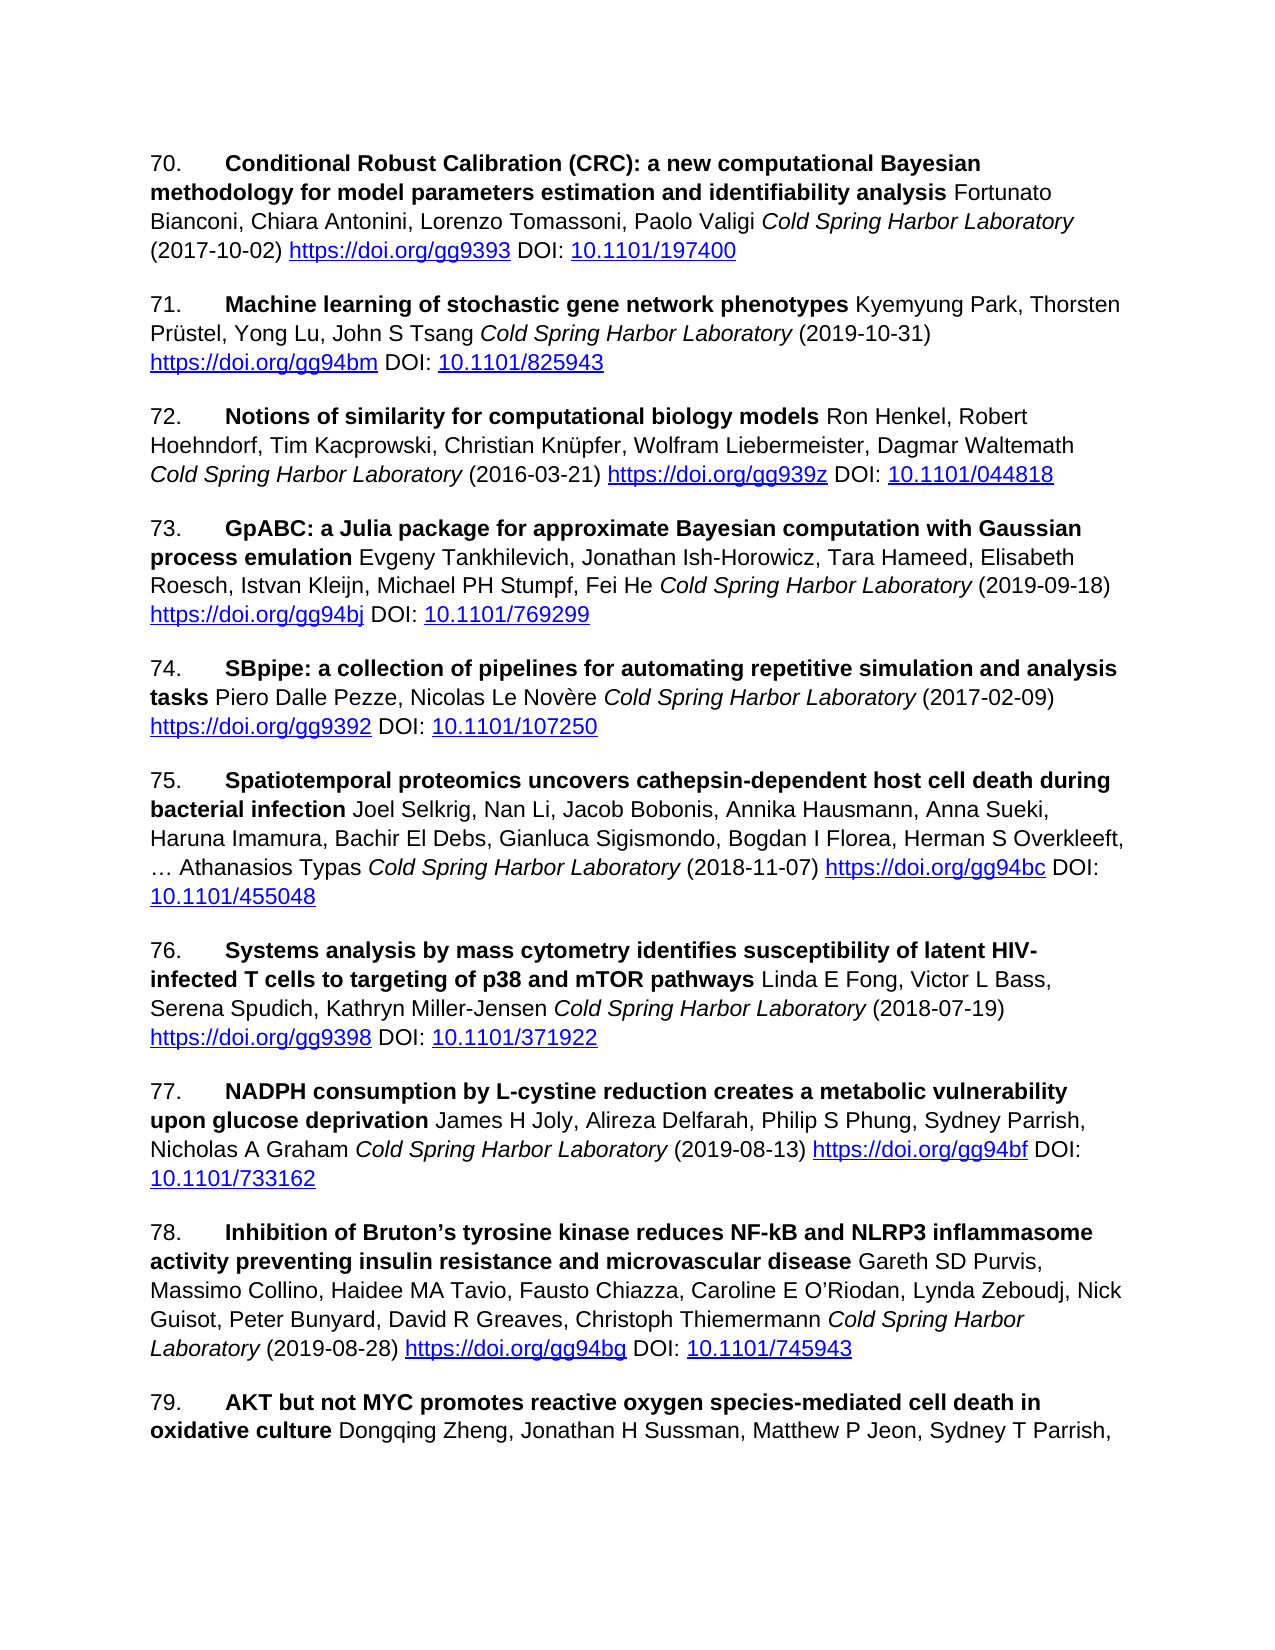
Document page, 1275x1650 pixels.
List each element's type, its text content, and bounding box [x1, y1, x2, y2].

text 77. NADPH consumption by L-cystine reduction creates a metabolic vulnerability upon glucose deprivation James H Joly, Alireza Delfarah, Philip S Phung, Sydney Parrish, Nicholas A Graham Cold Spring Harbor Laboratory (2019-08-13) https://doi.org/gg94bf DOI: 10.1101/733162 [150, 1078, 1125, 1191]
text 73. GpABC: a Julia package for approximate Bayesian computation with Gaussian process emulation Evgeny Tankhilevich, Jonathan Ish-Horowicz, Tara Hameed, Elisabeth Roesch, Istvan Kleijn, Michael PH Stumpf, Fei He Cold Spring Harbor Laboratory (2019-09-18) https://doi.org/gg94bj DOI: 10.1101/769299 [150, 514, 1125, 628]
text 78. Inhibition of Bruton’s tyrosine kinase reduces NF-kB and NLRP3 inflammasome activity preventing insulin resistance and microvascular disease Gareth SD Purvis, Massimo Collino, Haidee MA Tavio, Fausto Chiazza, Caroline E O’Riodan, Lynda Zeboudj, Nick Guisot, Peter Bunyard, David R Greaves, Christoph Thiemermann Cold Spring Harbor Laboratory (2019-08-28) https://doi.org/gg94bg DOI: 10.1101/745943 [150, 1219, 1125, 1361]
text 70. Conditional Robust Calibration (CRC): a new computational Bayesian methodology for model parameters estimation and identifiability analysis Fortunato Bianconi, Chiara Antonini, Lorenzo Tomassoni, Paolo Valigi Cold Spring Harbor Laboratory (2017-10-02) https://doi.org/gg9393 DOI: 10.1101/197400 [150, 150, 1125, 263]
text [150, 1388, 1125, 1444]
text 72. Notions of similarity for computational biology models Ron Henkel, Robert Hoehndorf, Tim Kacprowski, Christian Knüpfer, Wolfram Liebermeister, Dagmar Waltemath Cold Spring Harbor Laboratory (2016-03-21) https://doi.org/gg939z DOI: 10.1101/044818 [150, 403, 1125, 487]
text 71. Machine learning of stochastic gene network phenotypes Kyemyung Park, Thorsten Prüstel, Yong Lu, John S Tsang Cold Spring Harbor Laboratory (2019-10-31) https://doi.org/gg94bm DOI: 10.1101/825943 [150, 291, 1125, 375]
text 74. SBpipe: a collection of pipelines for automating repetitive simulation and analysis tasks Piero Dalle Pezze, Nicolas Le Novère Cold Spring Harbor Laboratory (2017-02-09) https://doi.org/gg9392 DOI: 10.1101/107250 [150, 655, 1125, 740]
text 75. Spatiotemporal proteomics uncovers cathepsin-dependent host cell death during bacterial infection Joel Selkrig, Nan Li, Jacob Bobonis, Annika Hausmann, Anna Sueki, Haruna Imamura, Bachir El Debs, Gianluca Sigismondo, Bogdan I Florea, Herman S Overkleeft, … Athanasios Typas Cold Spring Harbor Laboratory (2018-11-07) https://doi.org/gg94bc DOI: 10.1101/455048 [150, 767, 1125, 909]
text 76. Systems analysis by mass cytometry identifies susceptibility of latent HIV-infected T cells to targeting of p38 and mTOR pathways Linda E Fong, Victor L Bass, Serena Spudich, Kathryn Miller-Jensen Cold Spring Harbor Laboratory (2018-07-19) https://doi.org/gg9398 DOI: 10.1101/371922 [150, 937, 1125, 1050]
